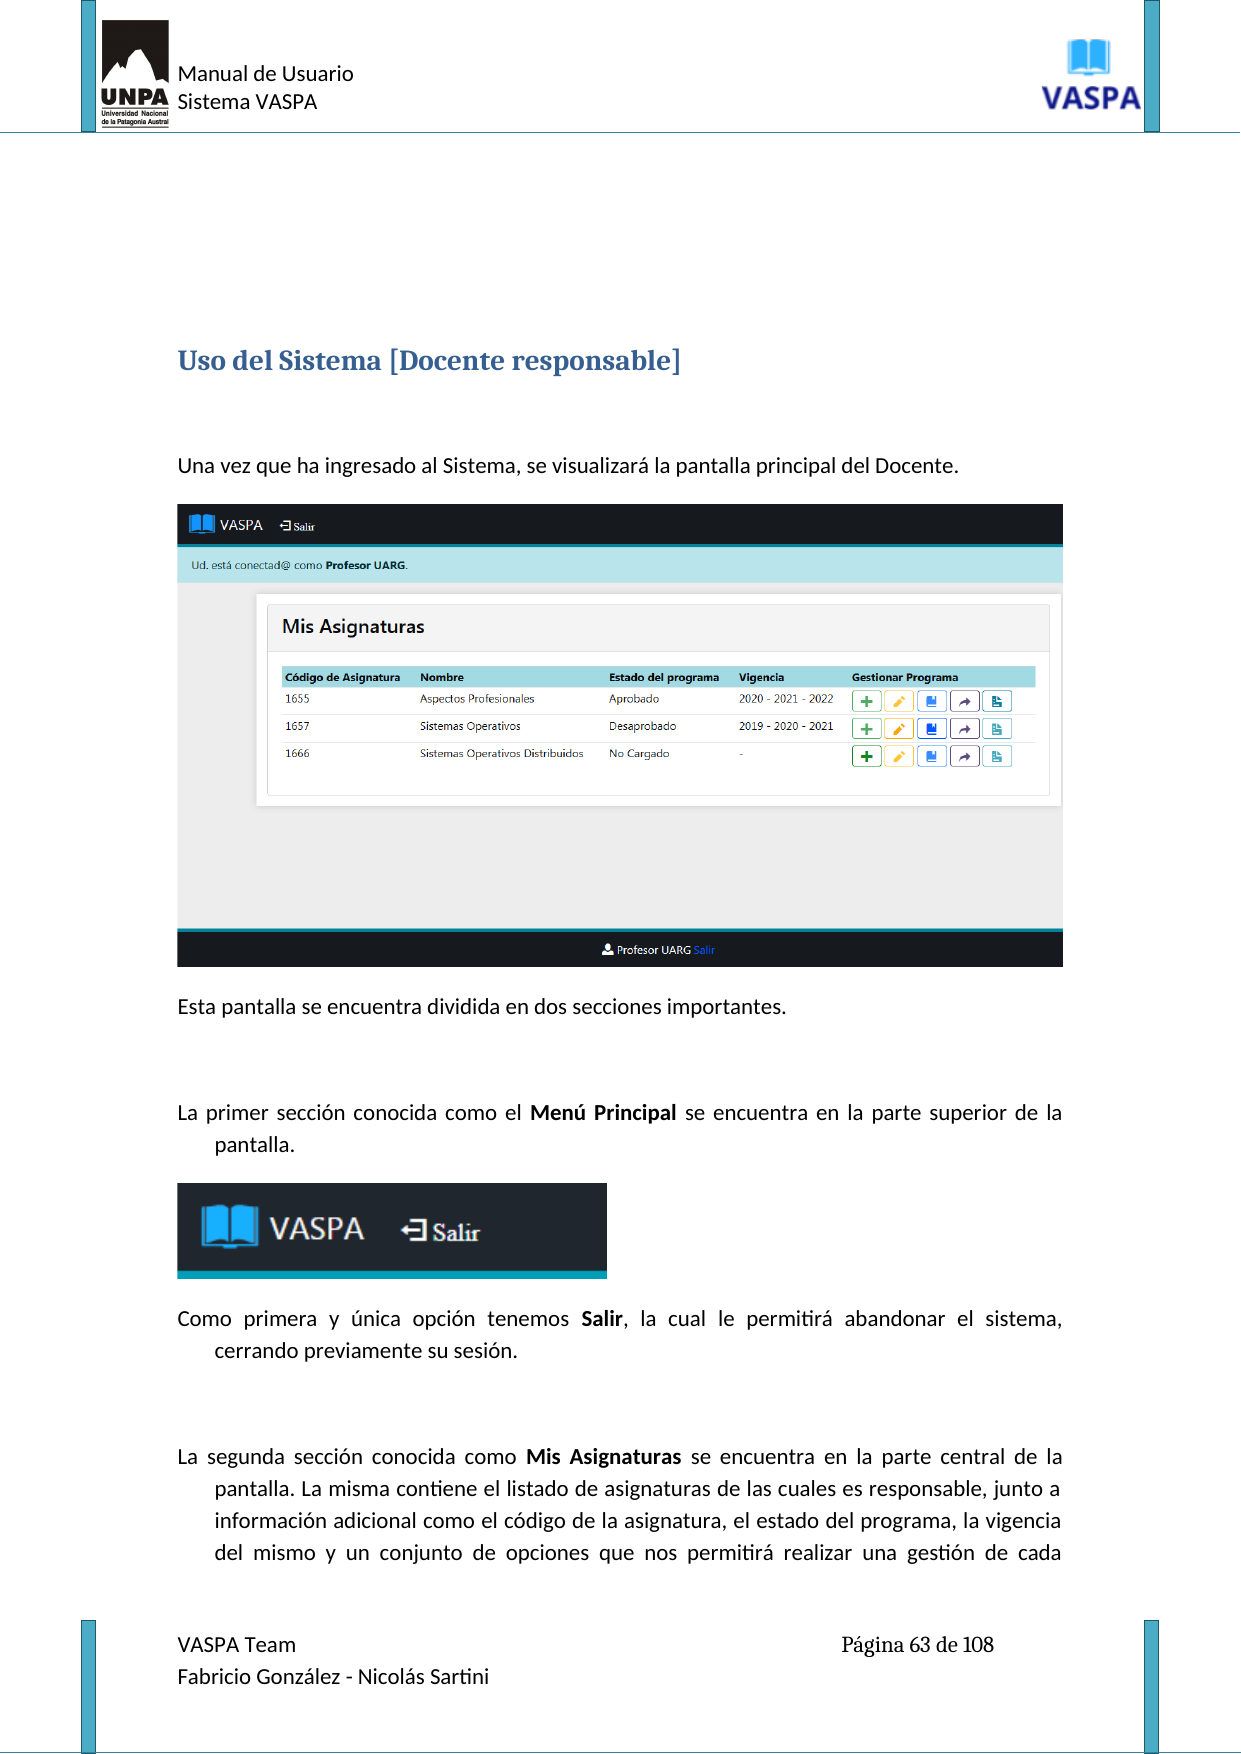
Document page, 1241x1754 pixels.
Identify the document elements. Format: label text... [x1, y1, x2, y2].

picture [177, 504, 1063, 967]
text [177, 1442, 1063, 1566]
picture [100, 18, 170, 129]
text La primer sección conocida como el Menú Principal se encuentra en la parte superior de la pantalla. [177, 1098, 1063, 1158]
picture [177, 1183, 607, 1279]
text Esta pantalla se encuentra dividida en dos secciones importantes. [177, 992, 1063, 1020]
text Uso del Sistema [Docente responsable] [177, 344, 1063, 378]
picture [1036, 19, 1146, 129]
text Como primera y única opción tenemos Salir, la cual le permitirá abandonar el sistema, cerrando previamente su sesión. [177, 1304, 1063, 1364]
text Una vez que ha ingresado al Sistema, se visualizará la pantalla principal del Docente. [177, 451, 1063, 479]
